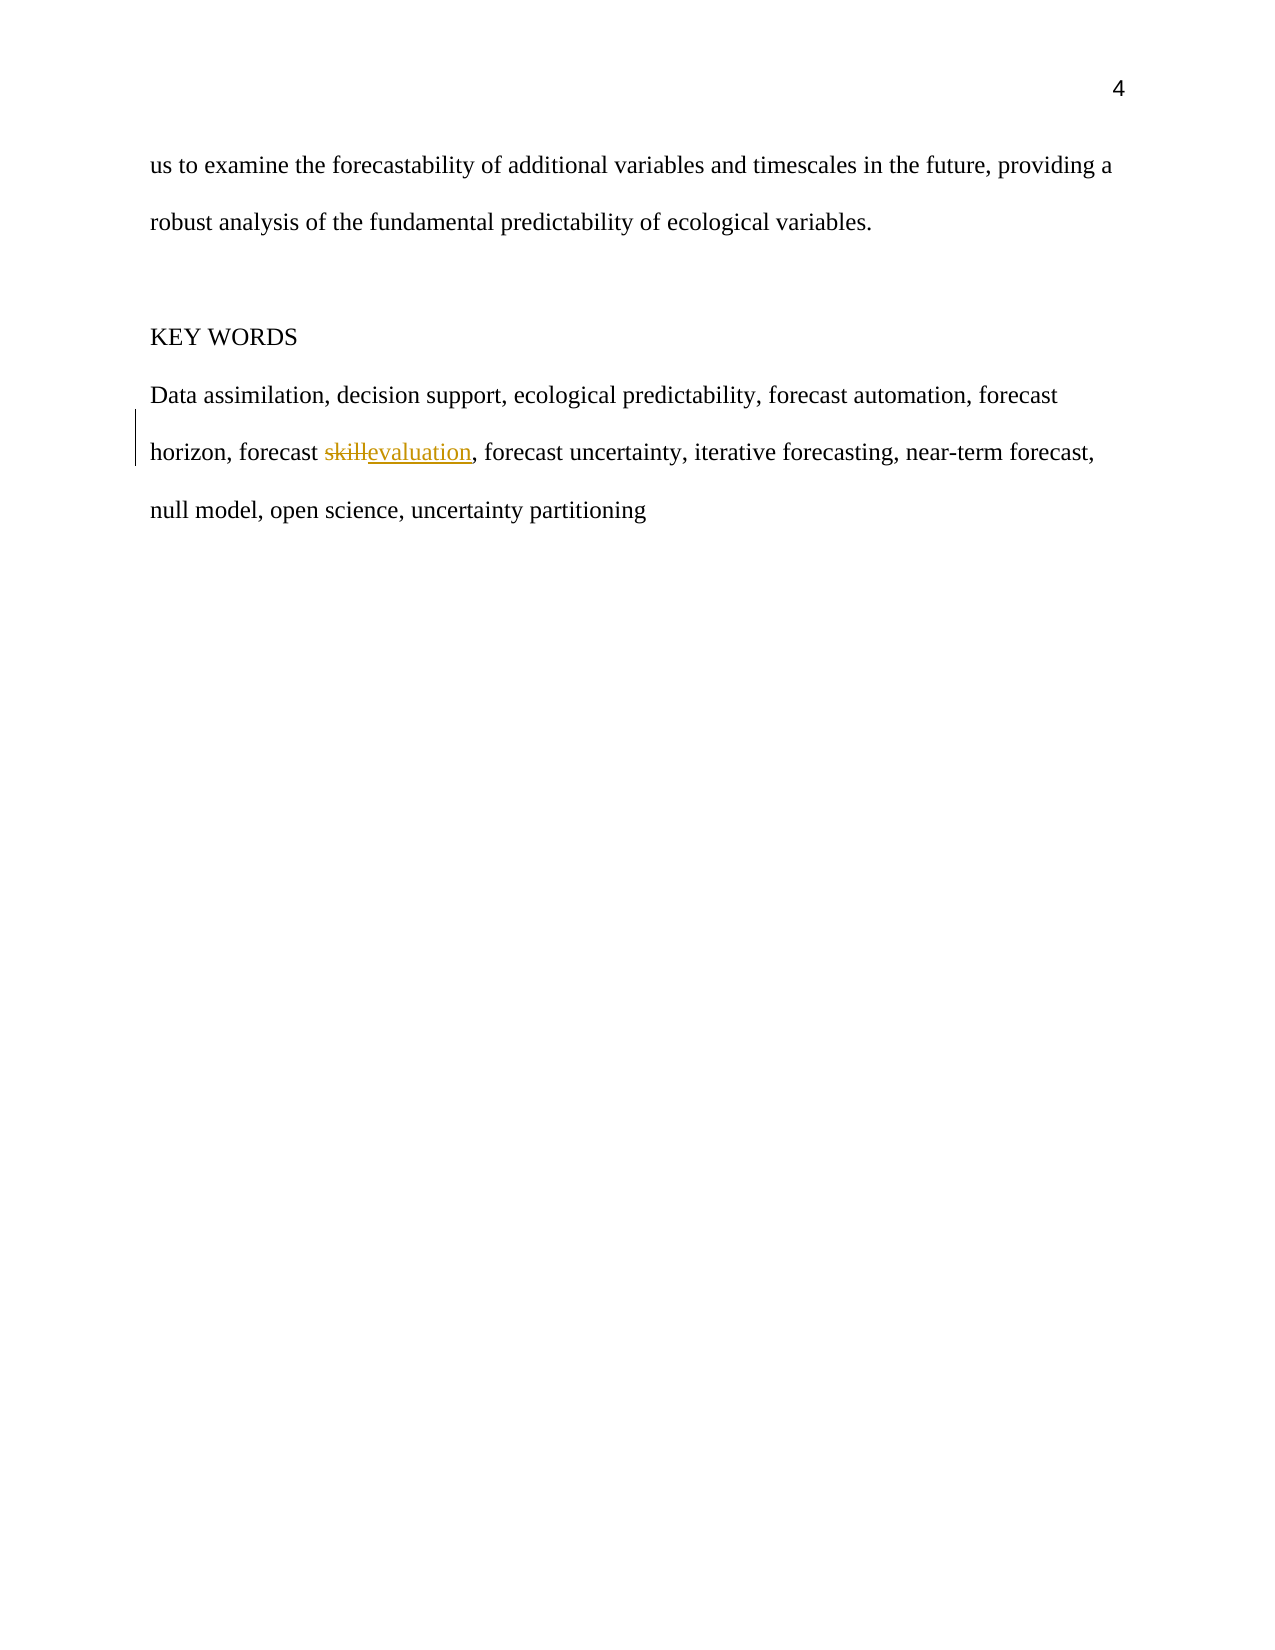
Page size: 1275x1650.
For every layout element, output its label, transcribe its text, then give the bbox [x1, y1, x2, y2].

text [150, 150, 1125, 236]
text Data assimilation, decision support, ecological predictability, forecast automation, forecast horizon, forecast , forecast uncertainty, iterative forecasting, near-term forecast, null model, open science, uncertainty partitioning [150, 380, 1125, 524]
text KEY WORDS [150, 322, 1125, 351]
